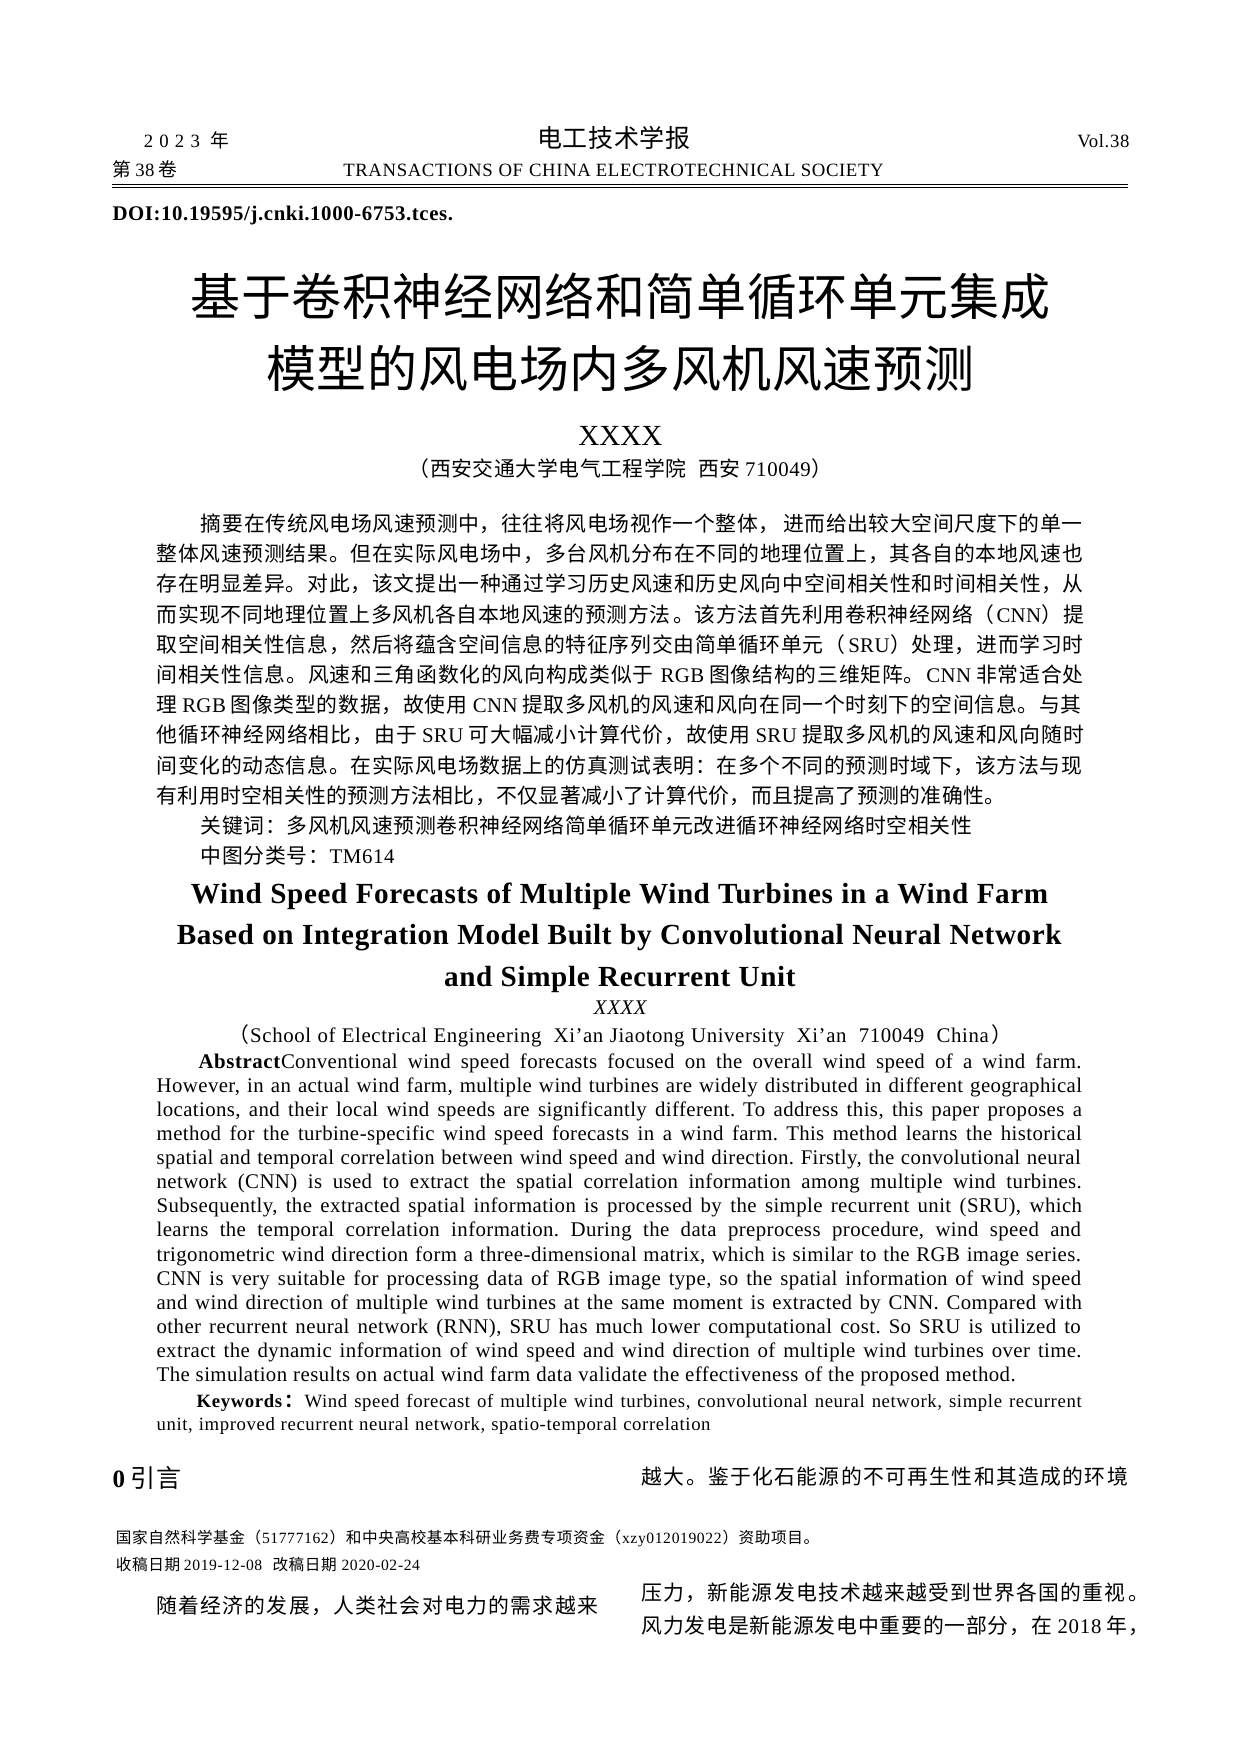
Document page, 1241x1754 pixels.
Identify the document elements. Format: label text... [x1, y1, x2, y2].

text 关键词：多风机风速预测卷积神经网络简单循环单元改进循环神经网络时空相关性 [156, 809, 1084, 839]
text 摘要在传统风电场风速预测中，往往将风电场视作一个整体，进而给出较大空间尺度下的单一整体风速预测结果。但在实际风电场中，多台风机分布在不同的地理位置上，其各自的本地风速也存在明显差异。对此，该文提出一种通过学习历史风速和历史风向中空间相关性和时间相关性，从而实现不同地理位置上多风机各自本地风速的预测方法。该方法首先利用卷积神经网络（CNN）提取空间相关性信息，然后将蕴含空间信息的特征序列交由简单循环单元（SRU）处理，进而学习时间相关性信息。风速和三角函数化的风向构成类似于RGB图像结构的三维矩阵。CNN非常适合处理RGB图像类型的数据，故使用CNN提取多风机的风速和风向在同一个时刻下的空间信息。与其他循环神经网络相比，由于SRU可大幅减小计算代价，故使用SRU提取多风机的风速和风向随时间变化的动态信息。在实际风电场数据上的仿真测试表明：在多个不同的预测时域下，该方法与现有利用时空相关性的预测方法相比，不仅显著减小了计算代价，而且提高了预测的准确性。 [156, 507, 1084, 809]
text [112, 1507, 599, 1620]
text （西安交通大学电气工程学院 西安710049） [112, 452, 1128, 482]
text AbstractConventional wind speed forecasts focused on the overall wind speed of a wind farm. However, in an actual wind farm, multiple wind turbines are widely distributed in different geographical locations, and their local wind speeds are significantly different. To address this, this paper proposes a method for the turbine-specific wind speed forecasts in a wind farm. This method learns the historical spatial and temporal correlation between wind speed and wind direction. Firstly, the convolutional neural network (CNN) is used to extract the spatial correlation information among multiple wind turbines. Subsequently, the extracted spatial information is processed by the simple recurrent unit (SRU), which learns the temporal correlation information. During the data preprocess procedure, wind speed and trigonometric wind direction form a three-dimensional matrix, which is similar to the RGB image series. CNN is very suitable for processing data of RGB image type, so the spatial information of wind speed and wind direction of multiple wind turbines at the same moment is extracted by CNN. Compared with other recurrent neural network (RNN), SRU has much lower computational cost. So SRU is utilized to extract the dynamic information of wind speed and wind direction of multiple wind turbines over time. The simulation results on actual wind farm data validate the effectiveness of the proposed method. [156, 1049, 1084, 1386]
text DOI:10.19595/j.cnki.1000-6753.tces. [112, 201, 1128, 225]
subtitle Wind Speed Forecasts of Multiple Wind Turbines in a Wind Farm Based on Integration Model Built by Convolutional Neural Network and Simple Recurrent Unit [156, 870, 1084, 995]
text XXXX [112, 418, 1128, 452]
text 中图分类号：TM614 [156, 839, 1084, 870]
text XXXX [156, 995, 1084, 1019]
text （School of Electrical Engineering Xi’an Jiaotong University Xi’an 710049 China） [156, 1019, 1084, 1049]
subtitle 基于卷积神经网络和简单循环单元集成模型的风电场内多风机风速预测 [178, 257, 1062, 402]
text keywords：Wind speed forecast of multiple wind turbines, convolutional neural network, simple recurrent unit, improved recurrent neural network, spatio-temporal correlation [156, 1386, 1084, 1434]
subtitle 0引言 [112, 1459, 555, 1495]
